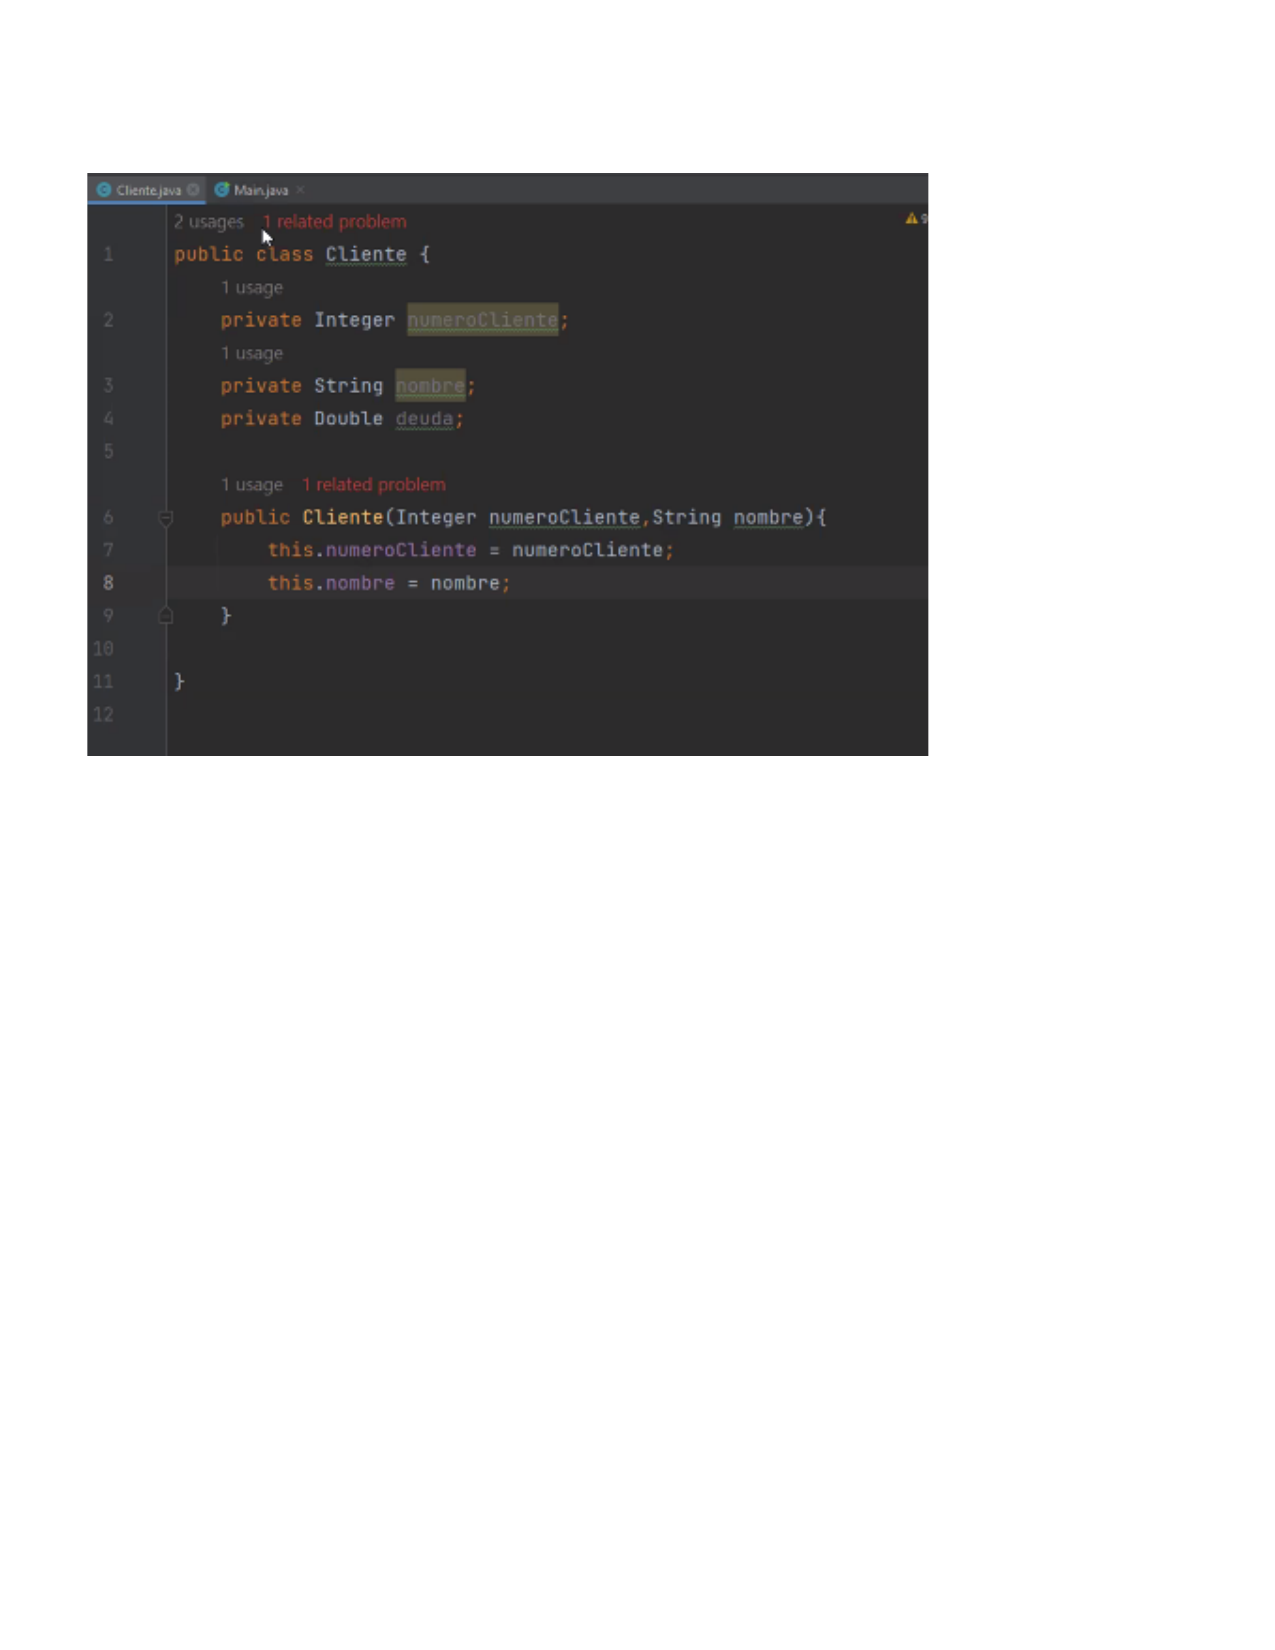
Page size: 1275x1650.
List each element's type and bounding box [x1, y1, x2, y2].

picture [87, 173, 929, 756]
